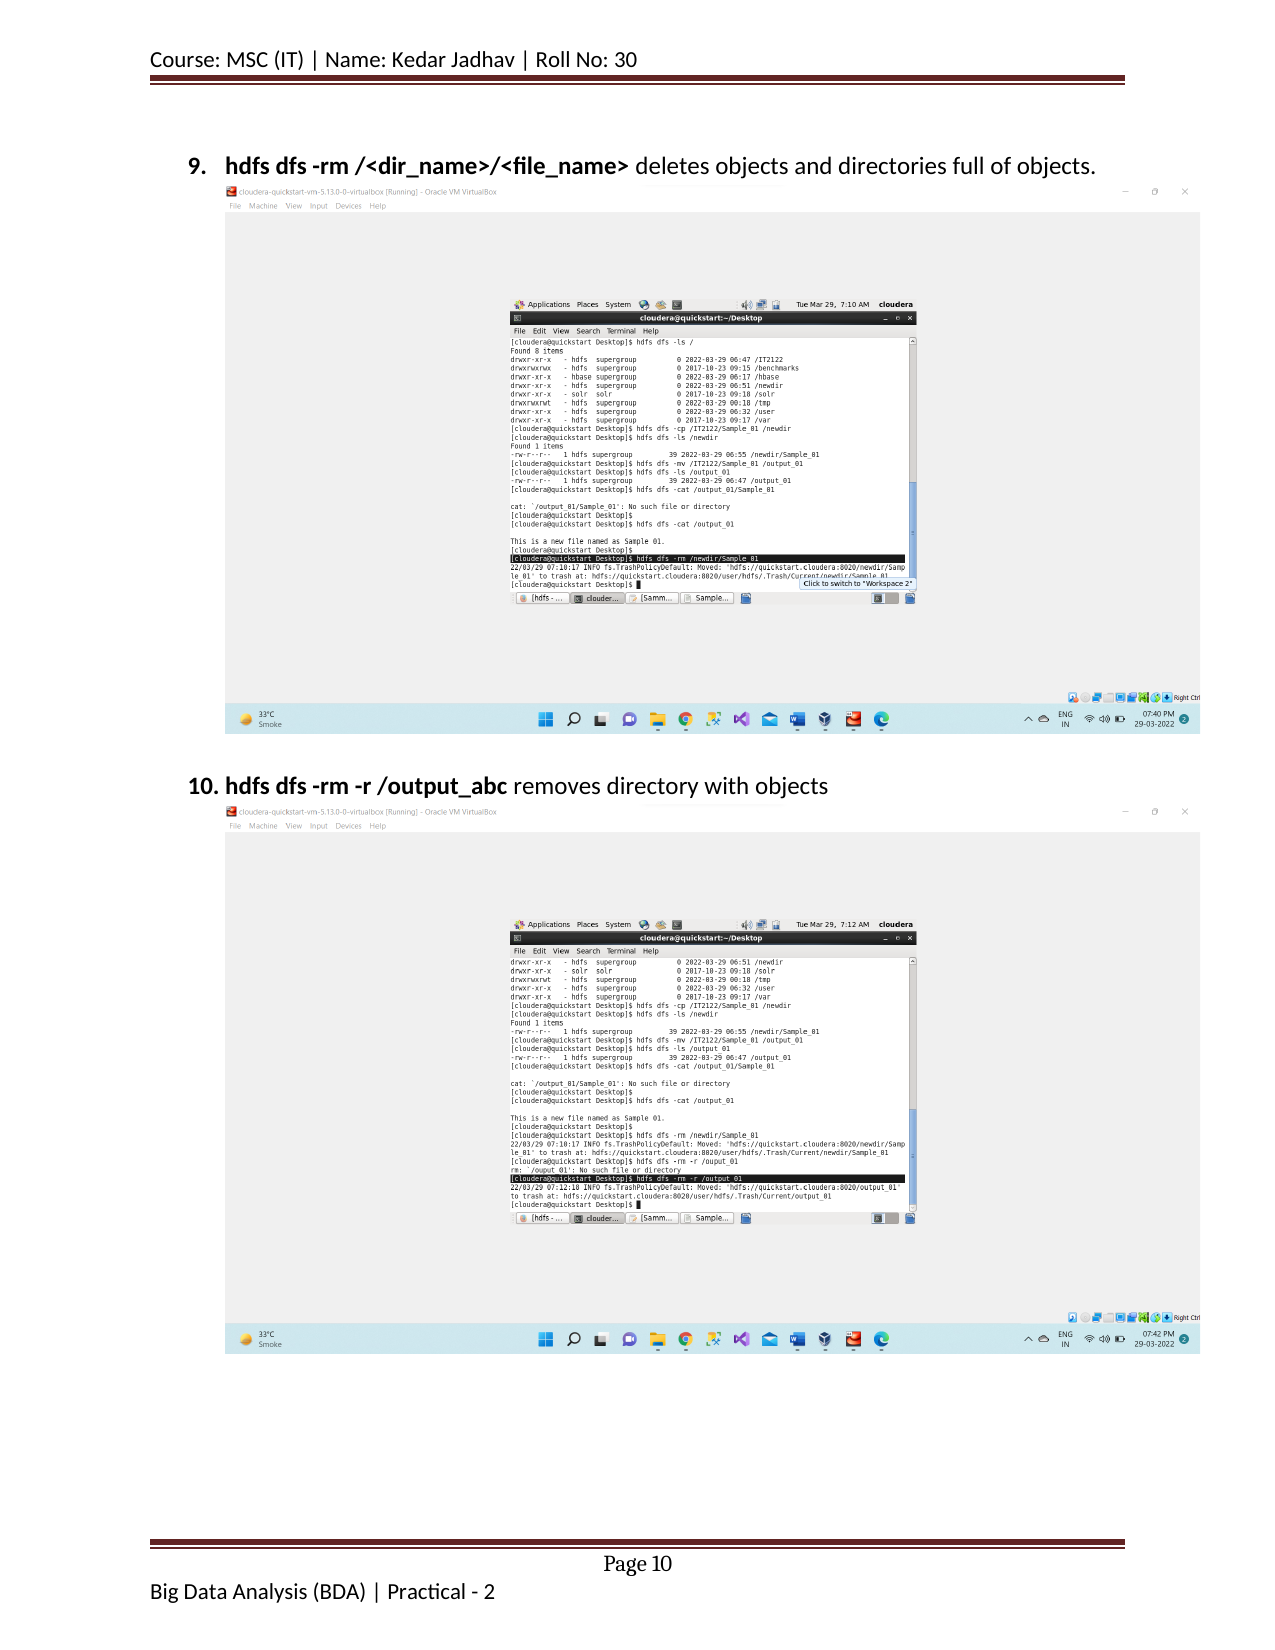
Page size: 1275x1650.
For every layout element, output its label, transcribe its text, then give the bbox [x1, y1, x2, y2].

picture [225, 185, 1200, 734]
list hdfs dfs -rm /<dir_name>/<file_name> deletes objects and directories full of objects. [187, 150, 1125, 181]
picture [225, 804, 1200, 1354]
list hdfs dfs -rm -r /output_abc removes directory with objects [187, 770, 1125, 800]
